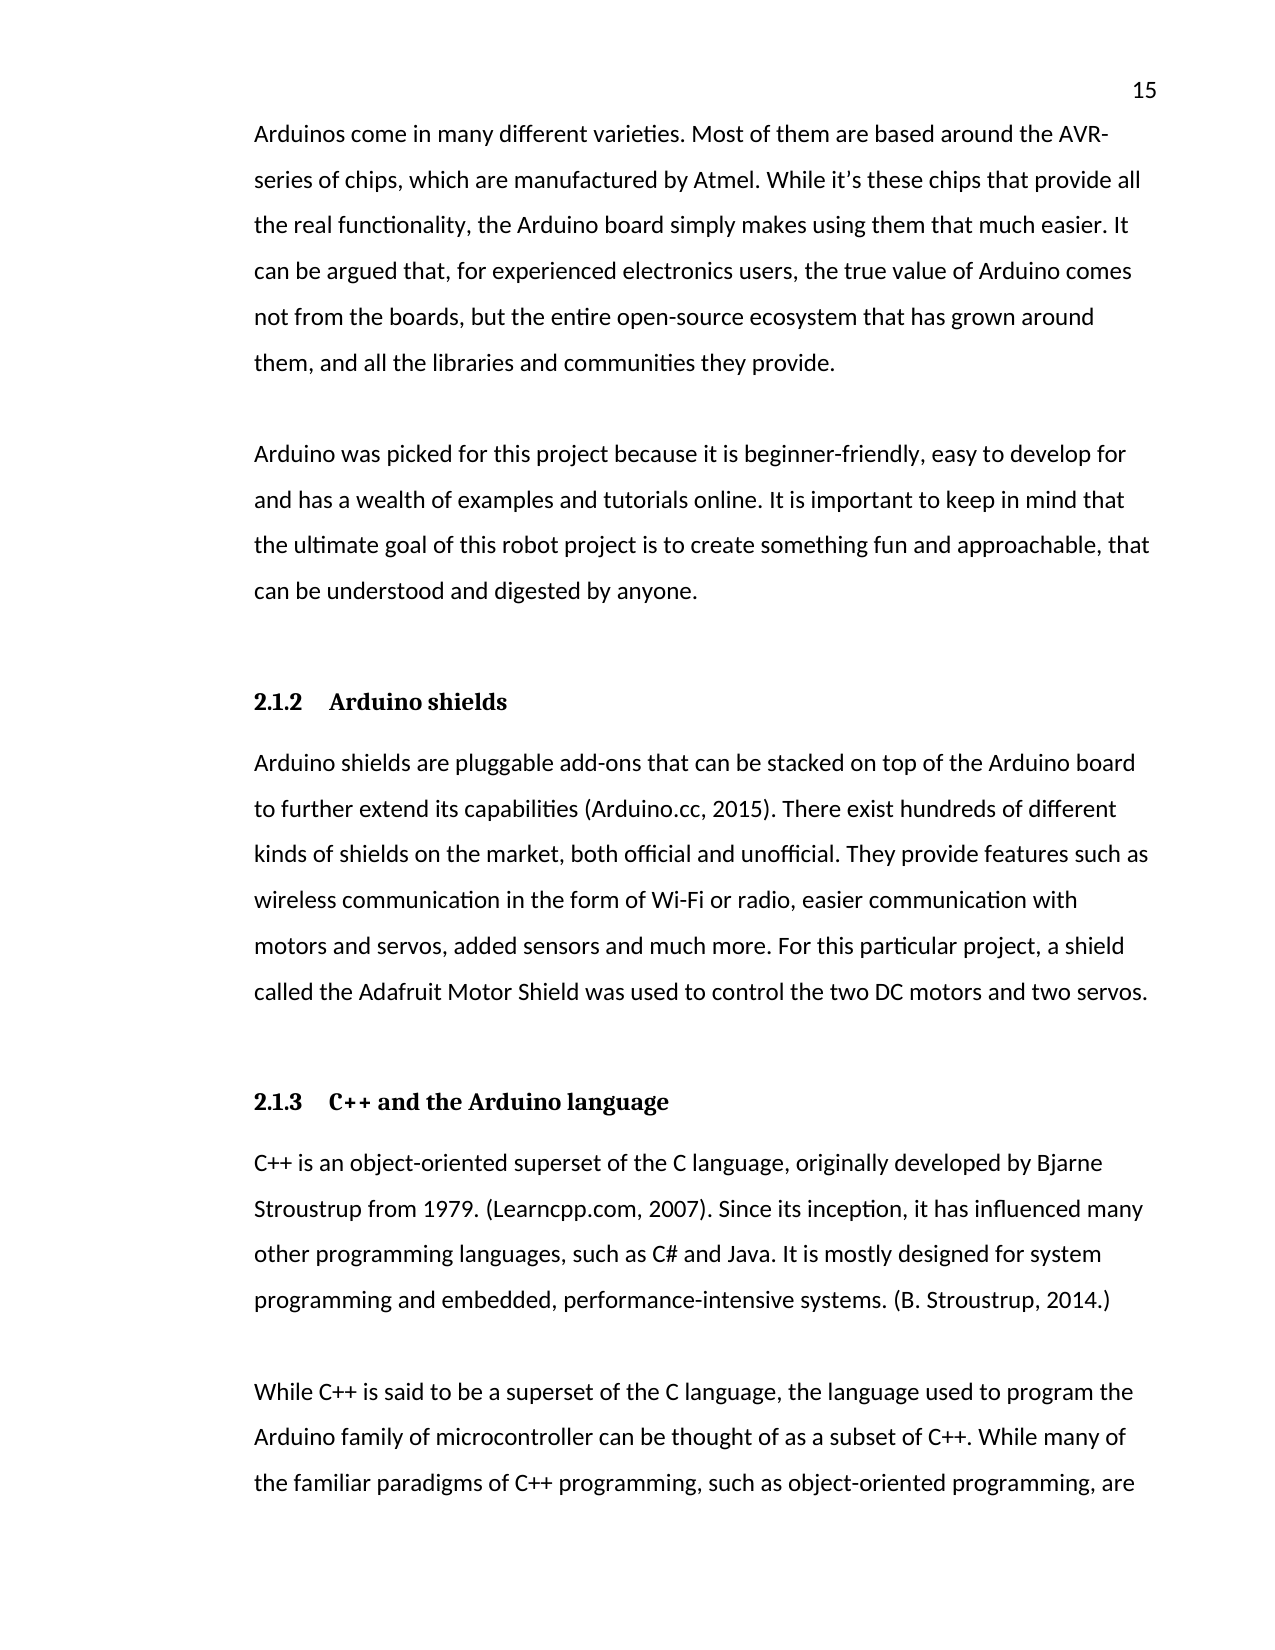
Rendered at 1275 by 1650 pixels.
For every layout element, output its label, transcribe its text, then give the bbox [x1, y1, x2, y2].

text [254, 1376, 1157, 1498]
subtitle Arduino shields [254, 688, 1157, 716]
text C++ is an object-oriented superset of the C language, originally developed by Bjarne Stroustrup from 1979. (Learncpp.com, 2007). Since its inception, it has influenced many other programming languages, such as C# and Java. It is mostly designed for system programming and embedded, performance-intensive systems. (B. Stroustrup, 2014.) [254, 1147, 1157, 1315]
text Arduinos come in many different varieties. Most of them are based around the AVR-series of chips, which are manufactured by Atmel. While it’s these chips that provide all the real functionality, the Arduino board simply makes using them that much easier. It can be argued that, for experienced electronics users, the true value of Arduino comes not from the boards, but the entire open-source ecosystem that has grown around them, and all the libraries and communities they provide. [254, 118, 1157, 377]
text Arduino was picked for this project because it is beginner-friendly, easy to develop for and has a wealth of examples and tutorials online. It is important to keep in mind that the ultimate goal of this robot project is to create something fun and approachable, that can be understood and digested by anyone. [254, 438, 1157, 606]
text Arduino shields are pluggable add-ons that can be stacked on top of the Arduino board to further extend its capabilities (Arduino.cc, 2015). There exist hundreds of different kinds of shields on the market, both official and unofficial. They provide features such as wireless communication in the form of Wi-Fi or radio, easier communication with motors and servos, added sensors and much more. For this particular project, a shield called the Adafruit Motor Shield was used to control the two DC motors and two servos. [254, 747, 1157, 1006]
subtitle C++ and the Arduino language [254, 1088, 1157, 1117]
